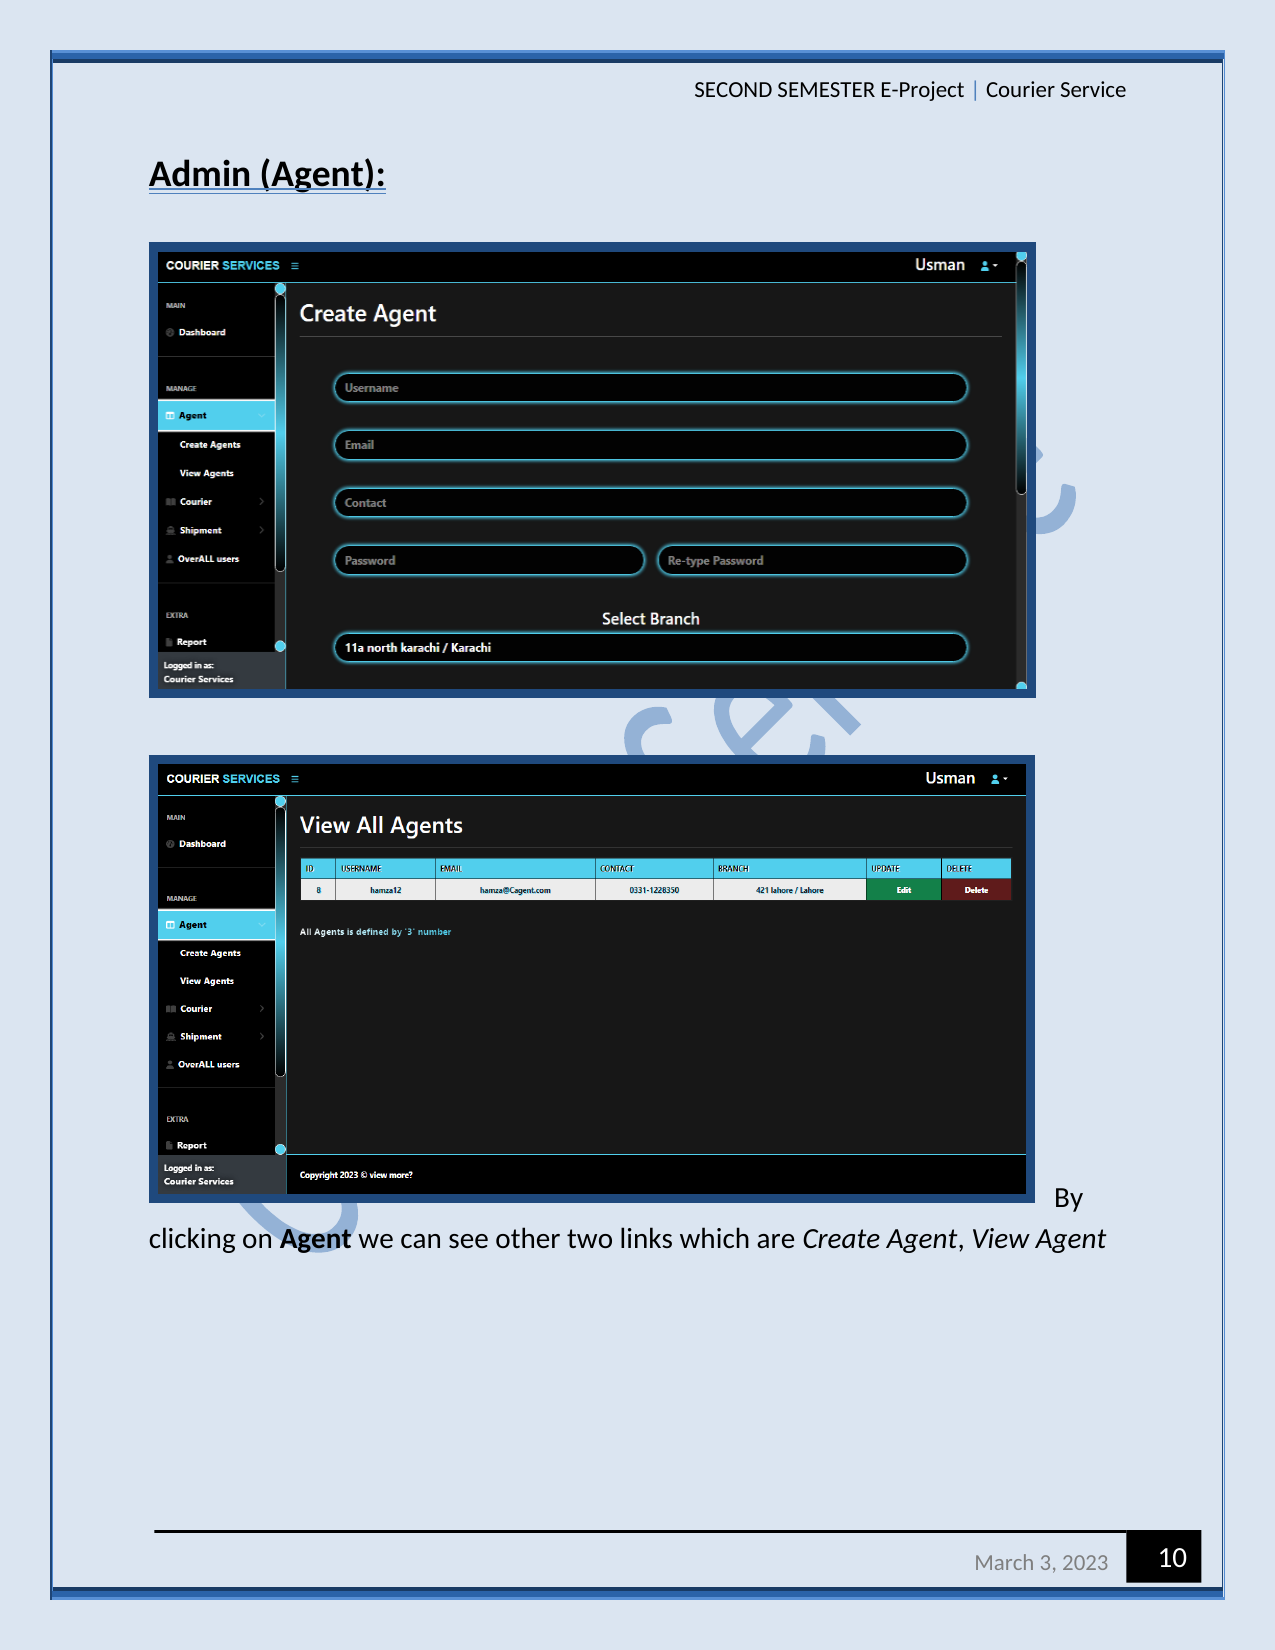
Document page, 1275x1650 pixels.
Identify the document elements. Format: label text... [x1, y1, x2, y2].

text By clicking on Agent we can see other two links which are Create Agent, View Agent [148, 1179, 1126, 1256]
text Admin (Agent): [148, 150, 1126, 196]
picture [158, 252, 1027, 689]
picture [158, 764, 1026, 1194]
